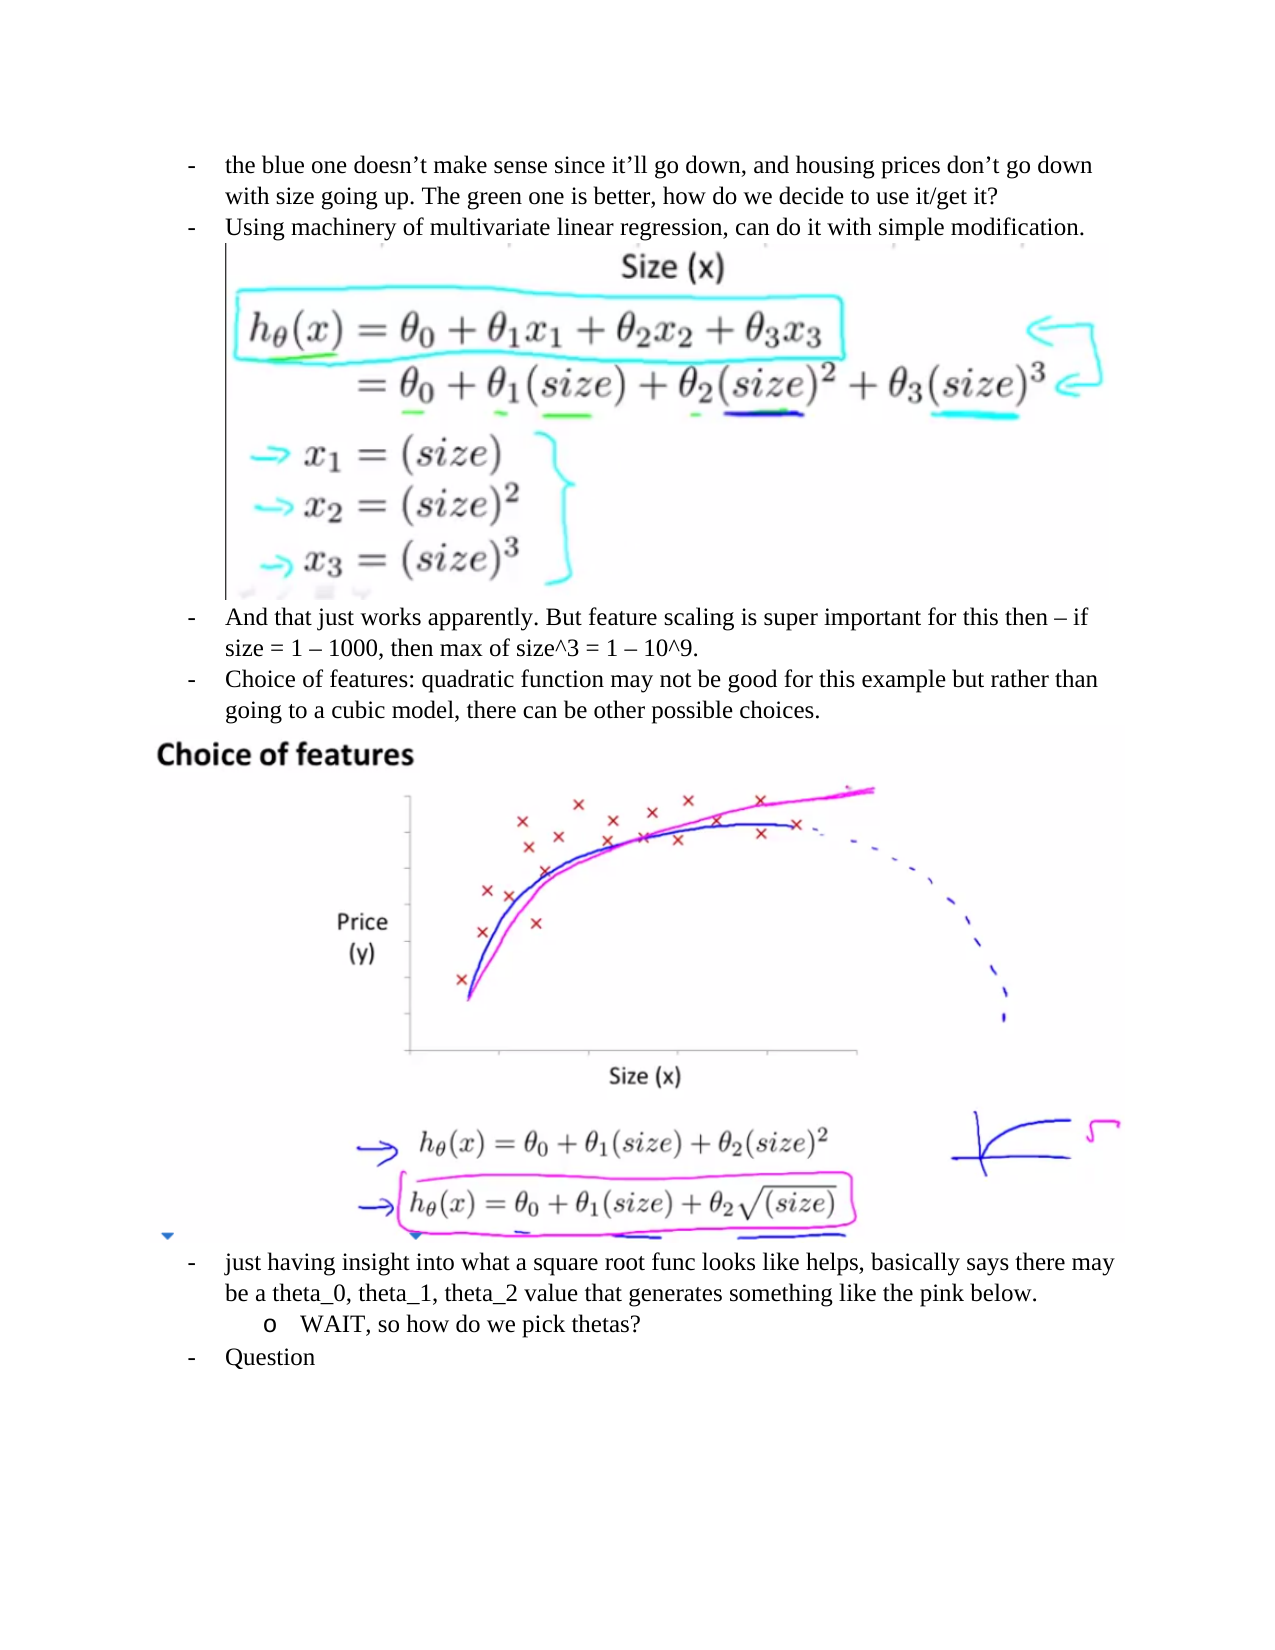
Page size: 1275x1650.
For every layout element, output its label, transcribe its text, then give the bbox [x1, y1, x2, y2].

list just having insight into what a square root func looks like helps, basically says there may be a theta_0, theta_1, theta_2 value that generates something like the pink below. [187, 1243, 1125, 1307]
list Question [187, 1342, 1125, 1371]
picture [150, 725, 1125, 1243]
list Choice of features: quadratic function may not be good for this example but rather than going to a cubic model, there can be other possible choices. [187, 664, 1125, 723]
list And that just works apparently. But feature scaling is super important for this then – if size = 1 – 1000, then max of size^3 = 1 – 10^9. [187, 602, 1125, 661]
picture [225, 243, 1110, 600]
list WAIT, so how do we pick thetas? [262, 1309, 1125, 1340]
list the blue one doesn’t make sense since it’ll go down, and housing prices don’t go down with size going up. The green one is better, how do we decide to use it/get it? [187, 150, 1125, 210]
list Using machinery of multivariate linear regression, can do it with simple modification. [187, 212, 1125, 241]
